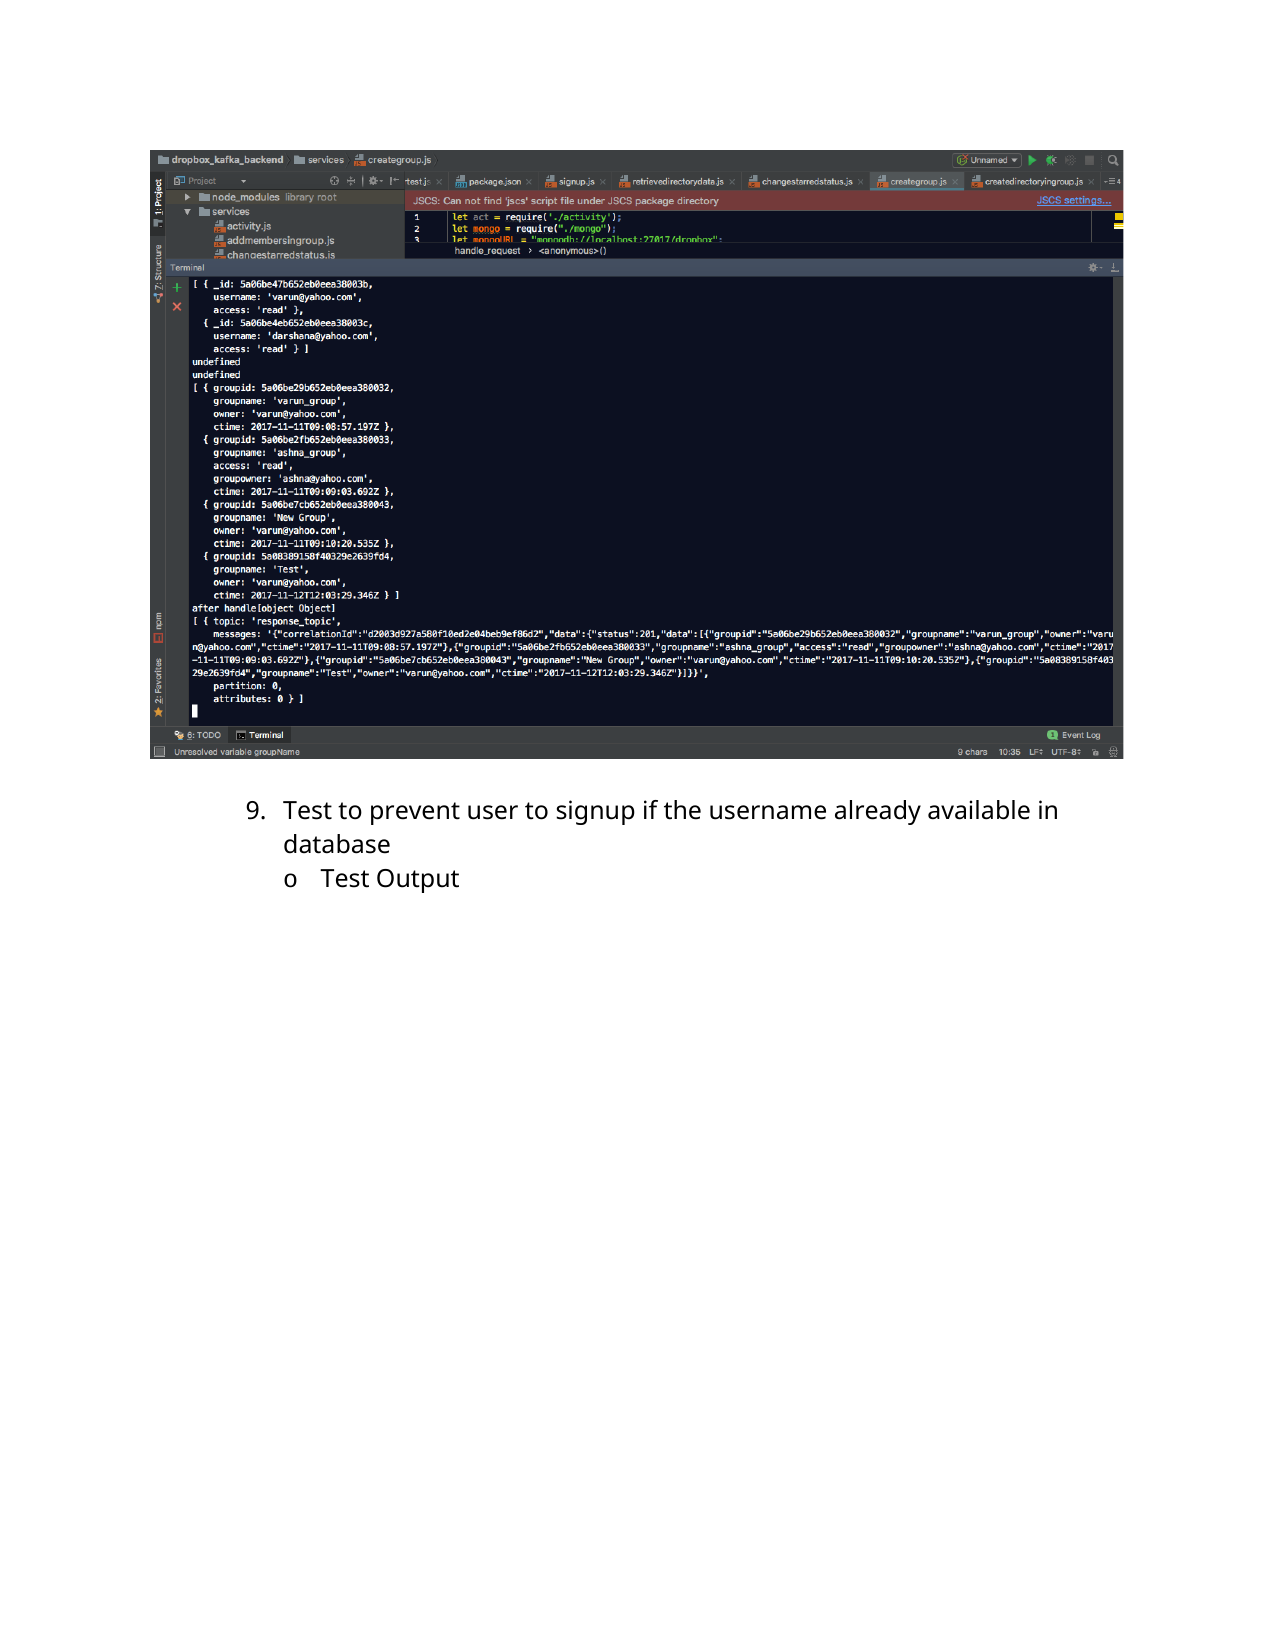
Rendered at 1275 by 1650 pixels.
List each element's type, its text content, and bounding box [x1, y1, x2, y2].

picture [150, 150, 1124, 759]
list Test Output [283, 861, 1125, 895]
list Test to prevent user to signup if the username already available in database [245, 793, 1125, 861]
